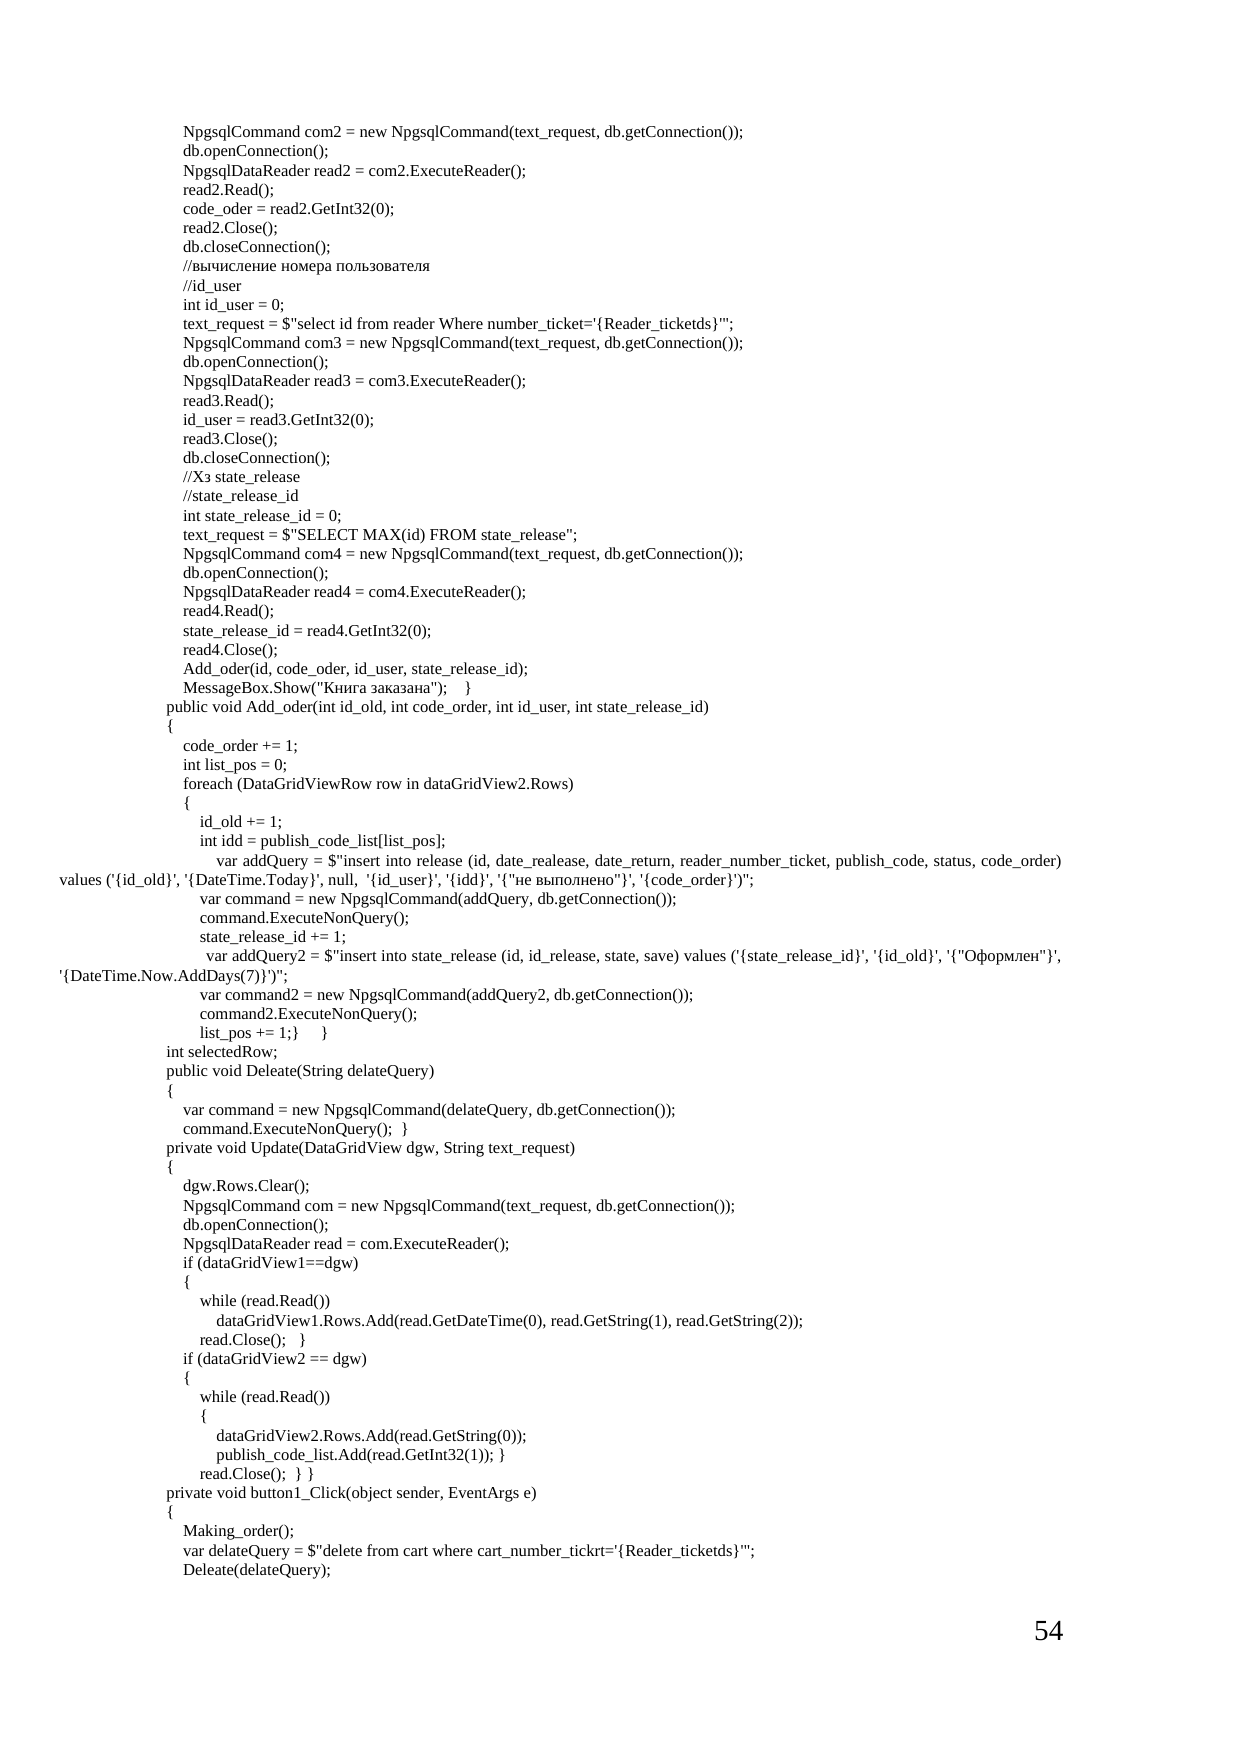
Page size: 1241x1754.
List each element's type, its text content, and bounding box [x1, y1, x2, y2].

text NpgsqlDataReader read3 = com3.ExecuteReader(); [59, 371, 1063, 390]
text { [59, 1157, 1063, 1176]
text int selectedRow; [59, 1042, 1063, 1061]
text var delateQuery = $"delete from cart where cart_number_tickrt='{Reader_ticketds}'"; [59, 1540, 1063, 1559]
text foreach (DataGridViewRow row in dataGridView2.Rows) [59, 774, 1063, 793]
text { [59, 793, 1063, 812]
text id_old += 1; [59, 812, 1063, 831]
text var command = new NpgsqlCommand(addQuery, db.getConnection()); [59, 889, 1063, 908]
text read2.Close(); [59, 218, 1063, 237]
text int state_release_id = 0; [59, 505, 1063, 524]
text read2.Read(); [59, 179, 1063, 199]
text { [59, 1502, 1063, 1521]
text { [59, 716, 1063, 735]
text db.closeConnection(); [59, 237, 1063, 256]
text if (dataGridView2 == dgw) [59, 1349, 1063, 1368]
text command.ExecuteNonQuery(); [59, 908, 1063, 927]
text NpgsqlCommand com = new NpgsqlCommand(text_request, db.getConnection()); [59, 1195, 1063, 1214]
text { [59, 1272, 1063, 1291]
text text_request = $"SELECT MAX(id) FROM state_release"; [59, 524, 1063, 544]
text MessageBox.Show("Книга заказана"); } [59, 678, 1063, 697]
text public void Deleate(String delateQuery) [59, 1061, 1063, 1080]
text Add_oder(id, code_oder, id_user, state_release_id); [59, 659, 1063, 678]
text db.openConnection(); [59, 141, 1063, 160]
text id_user = read3.GetInt32(0); [59, 409, 1063, 429]
text db.openConnection(); [59, 1214, 1063, 1234]
text command2.ExecuteNonQuery(); [59, 1004, 1063, 1023]
text dgw.Rows.Clear(); [59, 1176, 1063, 1195]
text private void button1_Click(object sender, EventArgs e) [59, 1483, 1063, 1502]
text public void Add_oder(int id_old, int code_order, int id_user, int state_release_id) [59, 697, 1063, 716]
text NpgsqlDataReader read2 = com2.ExecuteReader(); [59, 160, 1063, 179]
text //вычисление номера пользователя [59, 256, 1063, 275]
text var command2 = new NpgsqlCommand(addQuery2, db.getConnection()); [59, 984, 1063, 1004]
text NpgsqlCommand com2 = new NpgsqlCommand(text_request, db.getConnection()); [59, 122, 1063, 141]
text if (dataGridView1==dgw) [59, 1253, 1063, 1272]
text //id_user [59, 275, 1063, 294]
text { [59, 1080, 1063, 1099]
text state_release_id += 1; [59, 927, 1063, 946]
text NpgsqlDataReader read4 = com4.ExecuteReader(); [59, 582, 1063, 601]
text var command = new NpgsqlCommand(delateQuery, db.getConnection()); [59, 1099, 1063, 1119]
text //Хз state_release [59, 467, 1063, 486]
text int list_pos = 0; [59, 754, 1063, 774]
text dataGridView1.Rows.Add(read.GetDateTime(0), read.GetString(1), read.GetString(2)); [59, 1310, 1063, 1329]
text code_oder = read2.GetInt32(0); [59, 199, 1063, 218]
text db.openConnection(); [59, 563, 1063, 582]
text list_pos += 1;} } [59, 1023, 1063, 1042]
text Making_order(); [59, 1521, 1063, 1540]
text read.Close(); } [59, 1329, 1063, 1349]
text private void Update(DataGridView dgw, String text_request) [59, 1138, 1063, 1157]
text db.closeConnection(); [59, 448, 1063, 467]
text text_request = $"select id from reader Where number_ticket='{Reader_ticketds}'"; [59, 314, 1063, 333]
text while (read.Read()) [59, 1291, 1063, 1310]
text NpgsqlCommand com3 = new NpgsqlCommand(text_request, db.getConnection()); [59, 333, 1063, 352]
text db.openConnection(); [59, 352, 1063, 371]
text { [59, 1406, 1063, 1425]
text read.Close(); } } [59, 1464, 1063, 1483]
text var addQuery2 = $"insert into state_release (id, id_release, state, save) values ('{state_release_id}', '{id_old}', '{"Оформлен"}', '{DateTime.Now.AddDays(7)}')"; [59, 946, 1063, 984]
text read3.Read(); [59, 390, 1063, 409]
text state_release_id = read4.GetInt32(0); [59, 620, 1063, 639]
text dataGridView2.Rows.Add(read.GetString(0)); [59, 1425, 1063, 1444]
text int idd = publish_code_list[list_pos]; [59, 831, 1063, 850]
text //state_release_id [59, 486, 1063, 505]
text read4.Close(); [59, 639, 1063, 659]
text publish_code_list.Add(read.GetInt32(1)); } [59, 1444, 1063, 1464]
text command.ExecuteNonQuery(); } [59, 1119, 1063, 1138]
text NpgsqlDataReader read = com.ExecuteReader(); [59, 1234, 1063, 1253]
text NpgsqlCommand com4 = new NpgsqlCommand(text_request, db.getConnection()); [59, 544, 1063, 563]
text read3.Close(); [59, 429, 1063, 448]
text read4.Read(); [59, 601, 1063, 620]
text code_order += 1; [59, 735, 1063, 754]
text Deleate(delateQuery); [59, 1559, 1063, 1579]
text { [59, 1368, 1063, 1387]
text int id_user = 0; [59, 294, 1063, 314]
text var addQuery = $"insert into release (id, date_realease, date_return, reader_number_ticket, publish_code, status, code_order) values ('{id_old}', '{DateTime.Today}', null, '{id_user}', '{idd}', '{"не выполнено"}', '{code_order}')"; [59, 850, 1063, 889]
text while (read.Read()) [59, 1387, 1063, 1406]
